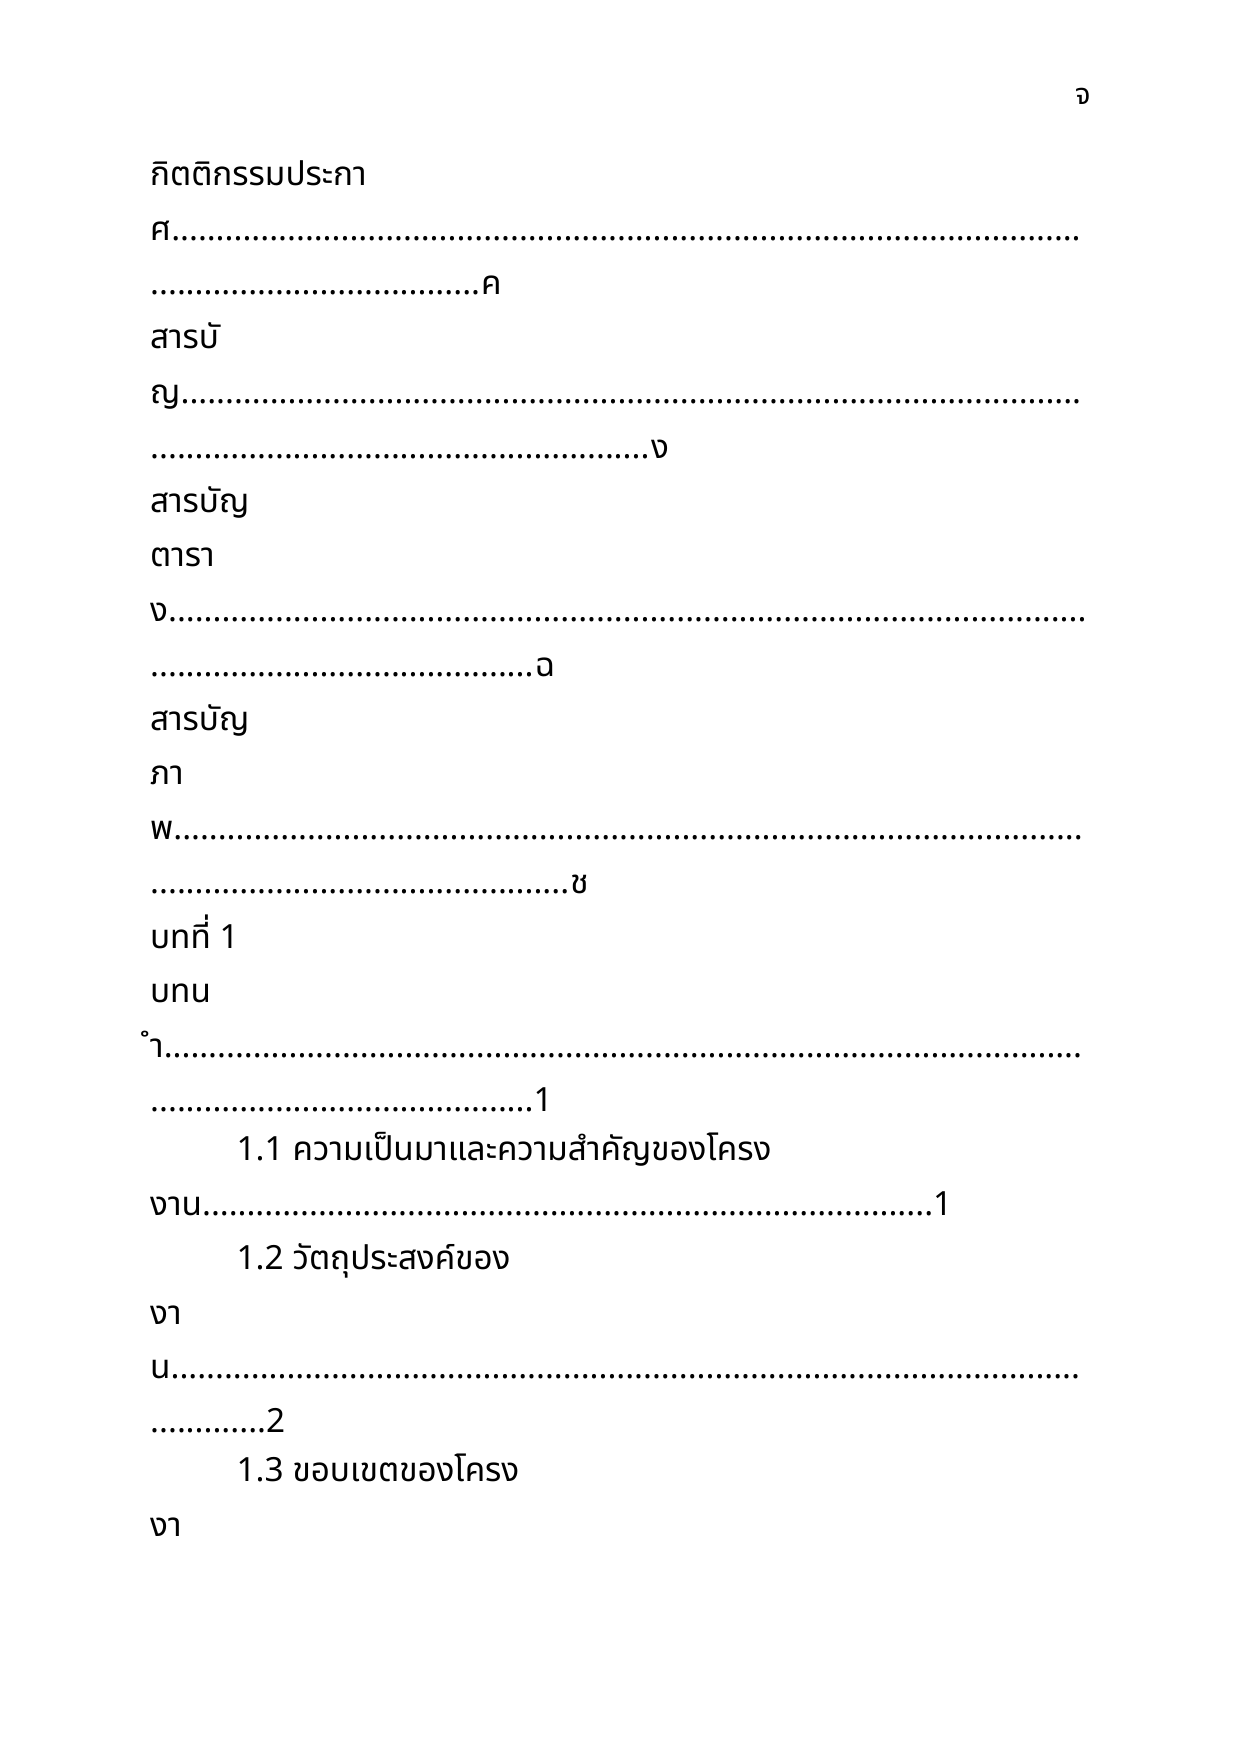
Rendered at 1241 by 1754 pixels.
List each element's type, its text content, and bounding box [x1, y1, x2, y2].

text 1.2 วัตถุประสงค์ของงาน...................................................................................................................2 [150, 1234, 1090, 1443]
text บทที่ 1 บทนำ..................................................................................................................................................1 [150, 913, 1090, 1121]
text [150, 1446, 1090, 1551]
text สารบัญตาราง..................................................................................................................................................ฉ [150, 477, 1090, 691]
text สารบัญภาพ.....................................................................................................................................................ช [150, 695, 1090, 909]
text สารบัญ.............................................................................................................................................................ง [150, 313, 1090, 473]
text 1.1 ความเป็นมาและความสำคัญของโครงงาน..................................................................................1 [150, 1125, 1090, 1230]
text กิตติกรรมประกาศ...........................................................................................................................................ค [150, 150, 1090, 309]
